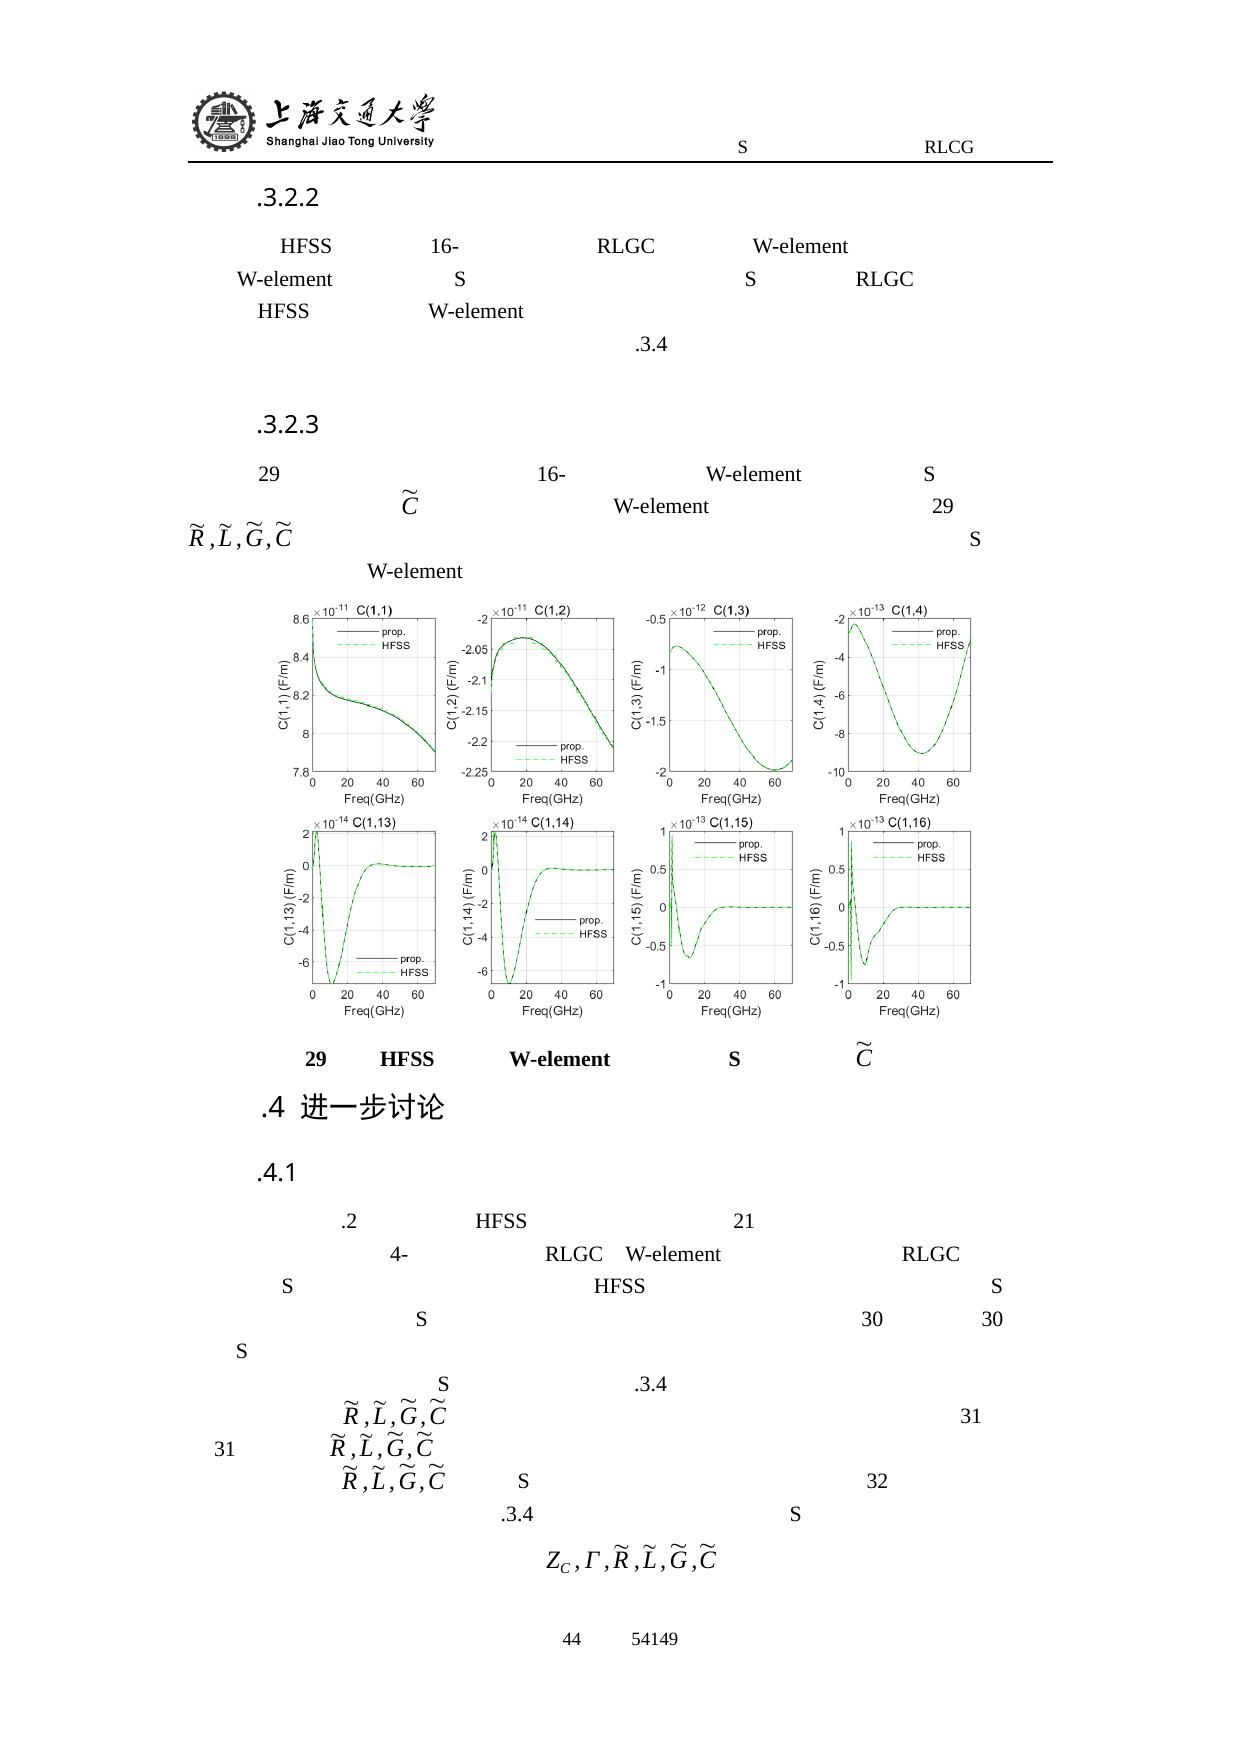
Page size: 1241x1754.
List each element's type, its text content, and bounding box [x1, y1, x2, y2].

text 然而，分别对这两个S参数应用本文第3.3.4节建立的传输线参数提取算法，得到的传输线单位长度却有显著差别，有些项甚至会发生正负号改变，如图31所示。图31未展示的矩阵的其他元素的一致性程度类似图中的。有趣的是，使用这两个有显著差别的重建的S参数之间的差别却是微小的，如图32所示。 [187, 1365, 1053, 1495]
text 图29 从由HFSS提取的W-element模型生成的S参数提取的（部分） [187, 1040, 1053, 1073]
text 图29展示了采用本文算法，从16-耦合微带线的W-element模型对应的S参数提取的传输线单位长度电容的部分元素与原始W-element模型的对比情况，图29未展示的矩阵的其他元素的一致性程度类似图中的。可见，使用本文算法能由S参数准确地提取到相应的W-element。 [187, 455, 1053, 585]
text 设计该实验的目的是进一步验证本文第3.3.4节建立的传输线参数提取算法在传输线导体数较多时的性能。 [187, 325, 1053, 390]
subtitle 误差传递 [187, 1138, 1050, 1203]
text 使用HFSS软件提取16-耦合微带线的RLGC参数（以W-element模型的形式），并求解该W-element模型对应的S参数；然后用本文算法由该S参数提取RLGC参数，将提取结果与HFSS仿真得到的W-element模型作对比。 [187, 228, 1053, 325]
text 表2所示主要参数的4-耦合传输线的RLGC（W-element）模型，并使用该RLGC模型计算出相应的S参数。另一方面，我们也能用HFSS软件通过全波仿真提取该传输线的S参数。通过这两种方式获得的S参数并非完全相同，但差别非常细微，如图30所示。图30未展示的S参数矩阵的其他元素的一致性程度类似图中的。 [187, 1235, 1053, 1365]
subtitle 实验结果与分析 [187, 390, 1050, 455]
subtitle 进一步讨论 [187, 1073, 1050, 1138]
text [187, 1495, 1053, 1593]
text 在本文第4.2节中，使用HFSS软件提取了具有如图21所示横截面结构和 [187, 1203, 1053, 1235]
picture [187, 585, 1053, 1033]
subtitle 实验思路和实验目的 [187, 163, 1050, 228]
